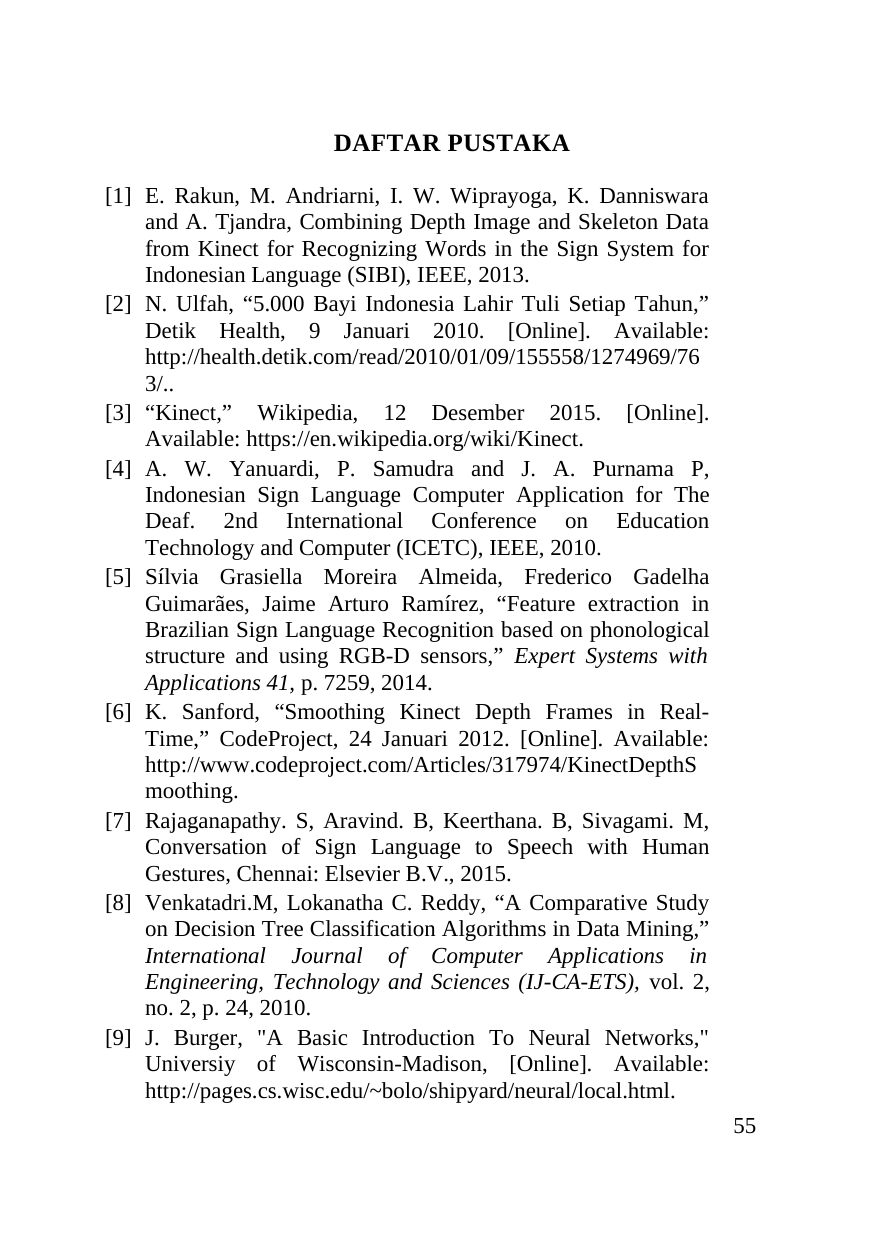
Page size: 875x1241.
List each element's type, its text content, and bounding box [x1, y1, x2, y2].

table_cell Venkatadri.M, Lokanatha C. Reddy, “A Comparative Study on Decision Tree Classification Algorithms in Data Mining,” International Journal of Computer Applications in Engineering, Technology and Sciences (IJ-CA-ETS), vol. 2, no. 2, p. 24, 2010. [143, 888, 712, 1022]
table_header [1] [103, 180, 143, 289]
table_cell [8] [103, 888, 143, 1022]
table_cell “Kinect,” Wikipedia, 12 Desember 2015. [Online]. Available: https://en.wikipedia.org/wiki/Kinect. [143, 398, 712, 453]
table_cell Sílvia Grasiella Moreira Almeida, Frederico Gadelha Guimarães, Jaime Arturo Ramírez, “Feature extraction in Brazilian Sign Language Recognition based on phonological structure and using RGB-D sensors,” Expert Systems with Applications 41, p. 7259, 2014. [143, 562, 712, 697]
table_cell K. Sanford, “Smoothing Kinect Depth Frames in Real-Time,” CodeProject, 24 Januari 2012. [Online]. Available: http://www.codeproject.com/Articles/317974/KinectDepthSmoothing. [143, 697, 712, 805]
table_cell [5] [103, 562, 143, 697]
table_header E. Rakun, M. Andriarni, I. W. Wiprayoga, K. Danniswara and A. Tjandra, Combining Depth Image and Skeleton Data from Kinect for Recognizing Words in the Sign System for Indonesian Language (SIBI), IEEE, 2013. [143, 180, 712, 289]
table_cell [4] [103, 453, 143, 562]
table_cell [2] [103, 289, 143, 397]
table_cell [7] [103, 805, 143, 887]
table_cell [3] [103, 398, 143, 453]
subtitle DAFTAR PUSTAKA [148, 128, 756, 156]
table_cell [6] [103, 697, 143, 805]
table_cell N. Ulfah, “5.000 Bayi Indonesia Lahir Tuli Setiap Tahun,” Detik Health, 9 Januari 2010. [Online]. Available: http://health.detik.com/read/2010/01/09/155558/1274969/763/.. [143, 289, 712, 397]
table_cell Rajaganapathy. S, Aravind. B, Keerthana. B, Sivagami. M, Conversation of Sign Language to Speech with Human Gestures, Chennai: Elsevier B.V., 2015. [143, 805, 712, 887]
table_cell A. W. Yanuardi, P. Samudra and J. A. Purnama P, Indonesian Sign Language Computer Application for The Deaf. 2nd International Conference on Education Technology and Computer (ICETC), IEEE, 2010. [143, 453, 712, 562]
table_cell [9] [103, 1023, 143, 1104]
